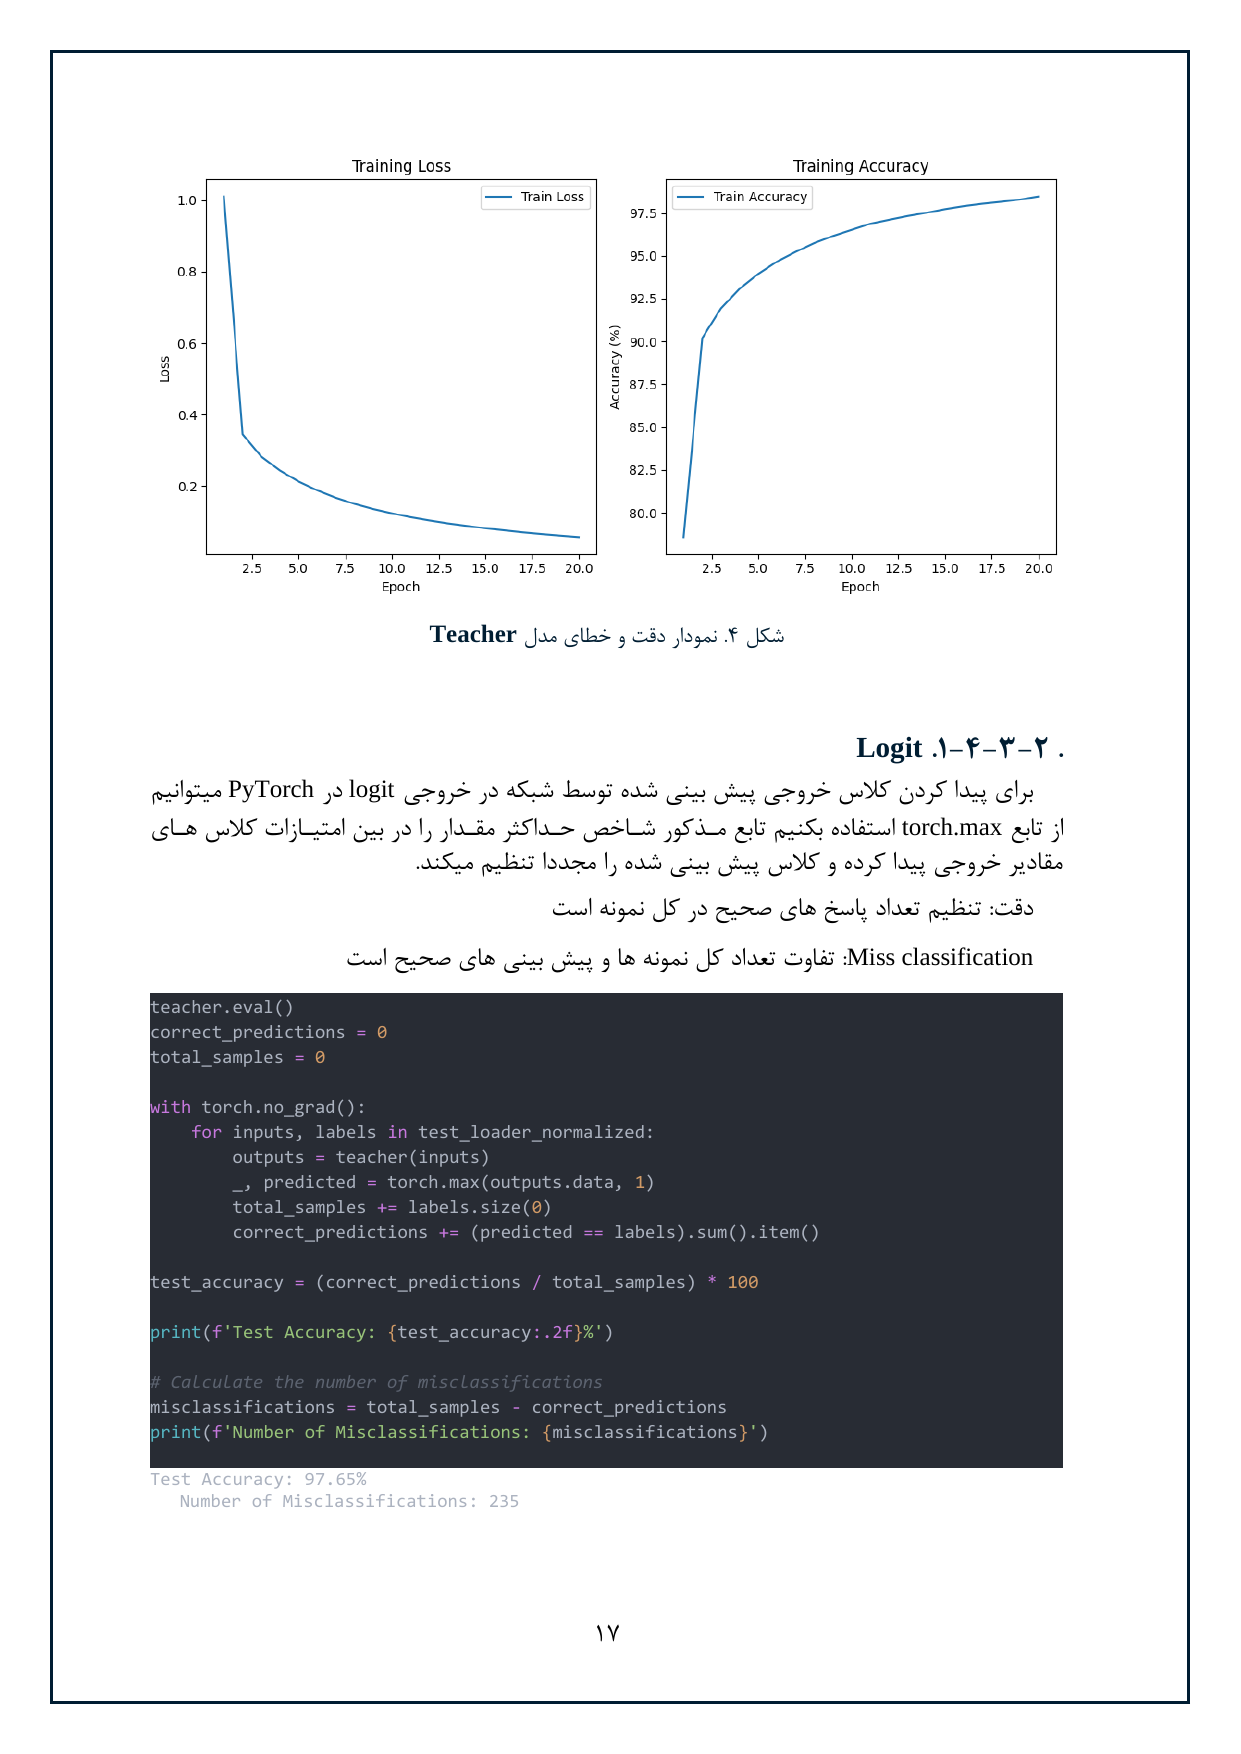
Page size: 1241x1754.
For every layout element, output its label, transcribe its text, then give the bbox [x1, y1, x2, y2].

text correct_predictions = 0 [150, 1018, 1063, 1043]
text دقت: تنظیم تعداد پاسخ های صحیح در کل نمونه است [150, 896, 1063, 925]
text correct_predictions += (predicted == labels).sum().item() [150, 1218, 1063, 1243]
text Number of Misclassifications: 235 [150, 1490, 1063, 1512]
text print(f'Number of Misclassifications: {misclassifications}') [150, 1418, 1063, 1443]
text outputs = teacher(inputs) [150, 1143, 1063, 1168]
text Test Accuracy: 97.65% [150, 1468, 1063, 1490]
picture [150, 150, 1064, 603]
text برای پیدا کردن کلاس خروجی پیش بینی شده توسط شبکه در خروجی logit در PyTorch میتوانیم از تابع torch.max استفاده بکنیم تابع مذکور شاخص حداکثر مقدار را در بین امتیازات کلاس های مقادیر خروجی پیدا کرده و کلاس پیش بینی شده را مجددا تنظیم میکند. [150, 774, 1063, 879]
text total_samples = 0 [150, 1043, 1063, 1068]
text # Calculate the number of misclassifications [150, 1368, 1063, 1393]
subtitle . ۱-۴-۳-۲. Logit [150, 730, 1063, 769]
text with torch.no_grad(): [150, 1093, 1063, 1118]
text teacher.eval() [150, 993, 1063, 1018]
text Miss classification: تفاوت تعداد کل نمونه ها و پیش بینی های صحیح است [150, 942, 1063, 975]
text شکل 4. نمودار دقت و خطای مدل Teacher [150, 619, 1063, 651]
text misclassifications = total_samples - correct_predictions [150, 1393, 1063, 1418]
text print(f'Test Accuracy: {test_accuracy:.2f}%') [150, 1318, 1063, 1343]
text test_accuracy = (correct_predictions / total_samples) * 100 [150, 1268, 1063, 1293]
text for inputs, labels in test_loader_normalized: [150, 1118, 1063, 1143]
text total_samples += labels.size(0) [150, 1193, 1063, 1218]
text _, predicted = torch.max(outputs.data, 1) [150, 1168, 1063, 1193]
